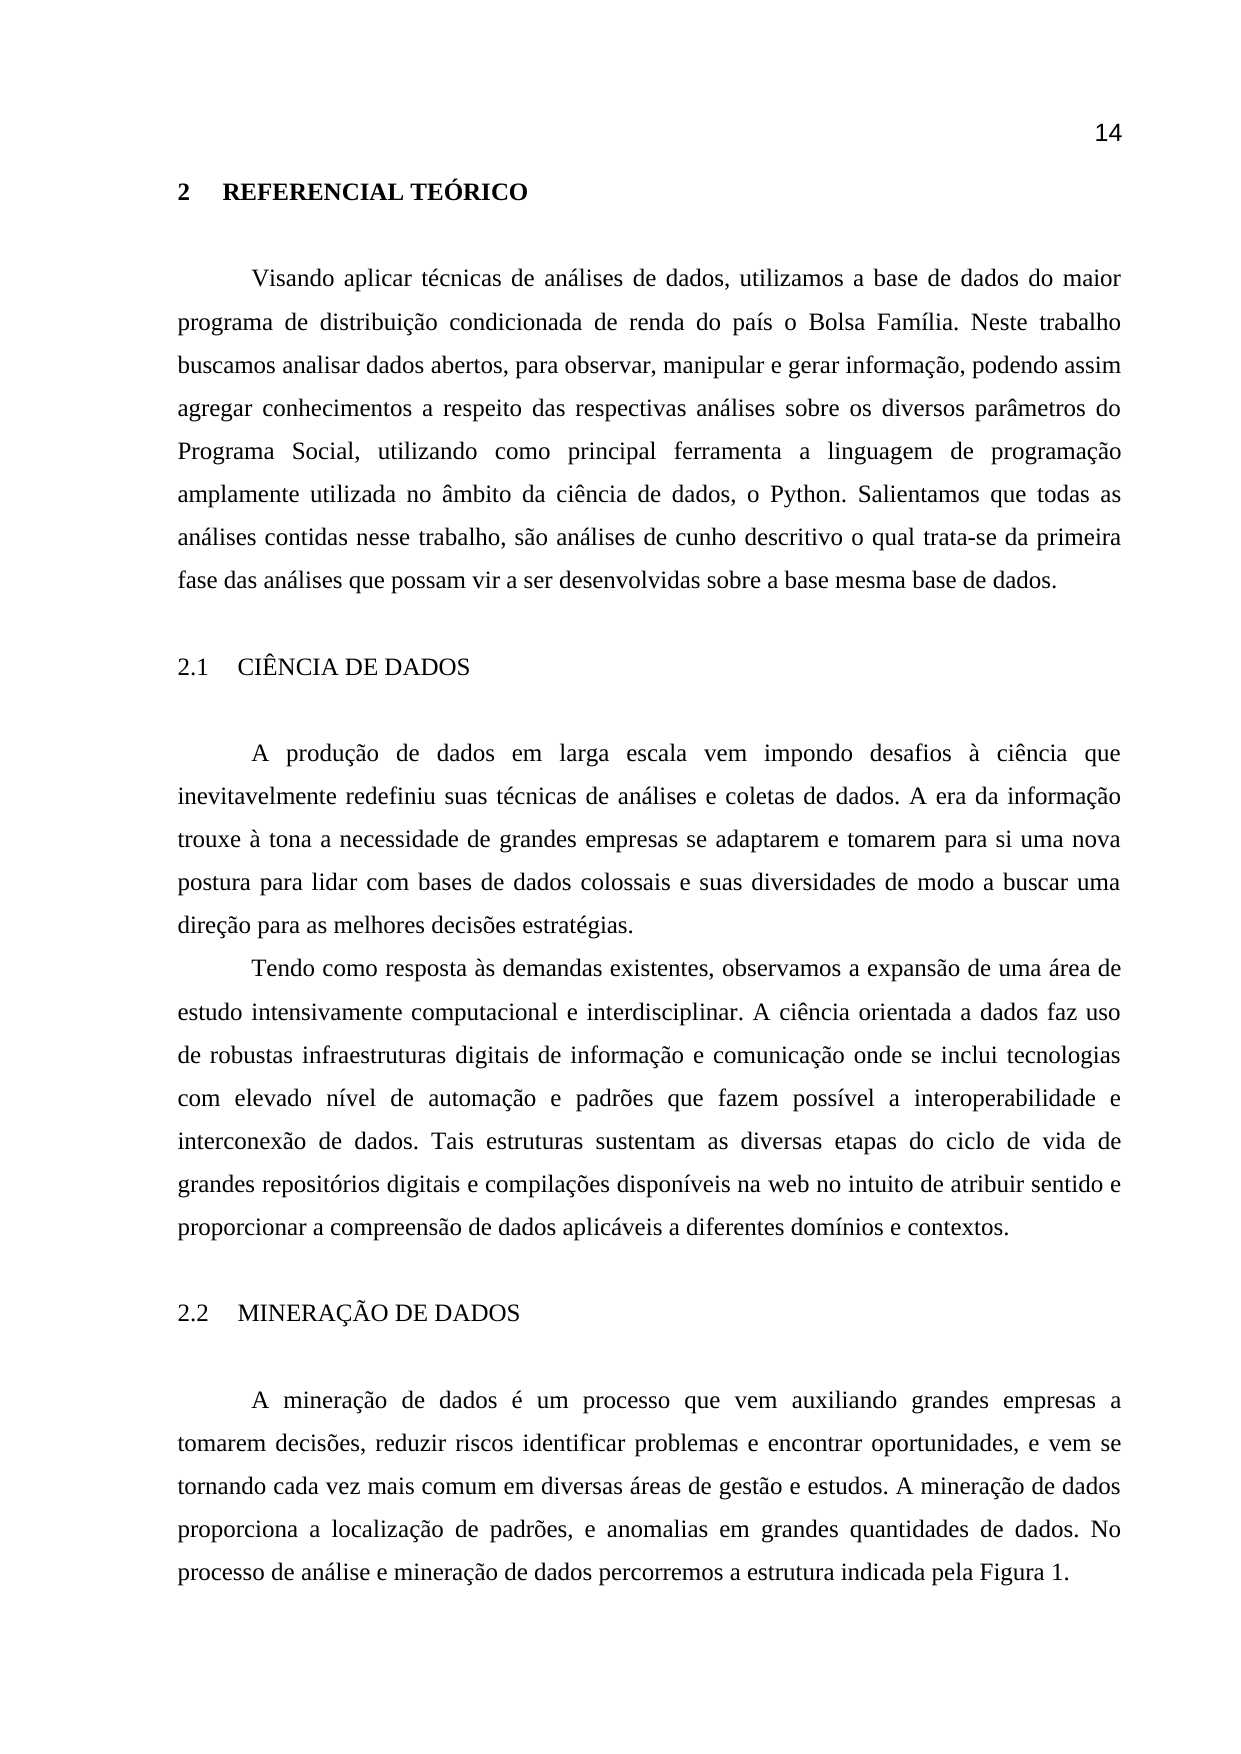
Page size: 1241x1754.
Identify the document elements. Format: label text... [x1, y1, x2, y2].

list CIÊNCIA DE DADOS [177, 652, 1122, 680]
text A produção de dados em larga escala vem impondo desafios à ciência que inevitavelmente redefiniu suas técnicas de análises e coletas de dados. A era da informação trouxe à tona a necessidade de grandes empresas se adaptarem e tomarem para si uma nova postura para lidar com bases de dados colossais e suas diversidades de modo a buscar uma direção para as melhores decisões estratégias. [177, 738, 1122, 939]
text Visando aplicar técnicas de análises de dados, utilizamos a base de dados do maior programa de distribuição condicionada de renda do país o Bolsa Família. Neste trabalho buscamos analisar dados abertos, para observar, manipular e gerar informação, podendo assim agregar conhecimentos a respeito das respectivas análises sobre os diversos parâmetros do Programa Social, utilizando como principal ferramenta a linguagem de programação amplamente utilizada no âmbito da ciência de dados, o Python. Salientamos que todas as análises contidas nesse trabalho, são análises de cunho descritivo o qual trata-se da primeira fase das análises que possam vir a ser desenvolvidas sobre a base mesma base de dados. [177, 263, 1122, 594]
list MINERAÇÃO DE DADOS [177, 1298, 1122, 1327]
text A mineração de dados é um processo que vem auxiliando grandes empresas a tomarem decisões, reduzir riscos identificar problemas e encontrar oportunidades, e vem se tornando cada vez mais comum em diversas áreas de gestão e estudos. A mineração de dados proporciona a localização de padrões, e anomalias em grandes quantidades de dados. No processo de análise e mineração de dados percorremos a estrutura indicada pela Figura 1. [177, 1385, 1122, 1586]
text Tendo como resposta às demandas existentes, observamos a expansão de uma área de estudo intensivamente computacional e interdisciplinar. A ciência orientada a dados faz uso de robustas infraestruturas digitais de informação e comunicação onde se inclui tecnologias com elevado nível de automação e padrões que fazem possível a interoperabilidade e interconexão de dados. Tais estruturas sustentam as diversas etapas do ciclo de vida de grandes repositórios digitais e compilações disponíveis na web no intuito de atribuir sentido e proporcionar a compreensão de dados aplicáveis a diferentes domínios e contextos. [177, 953, 1122, 1241]
list REFERENCIAL TEÓRICO [177, 177, 1122, 206]
